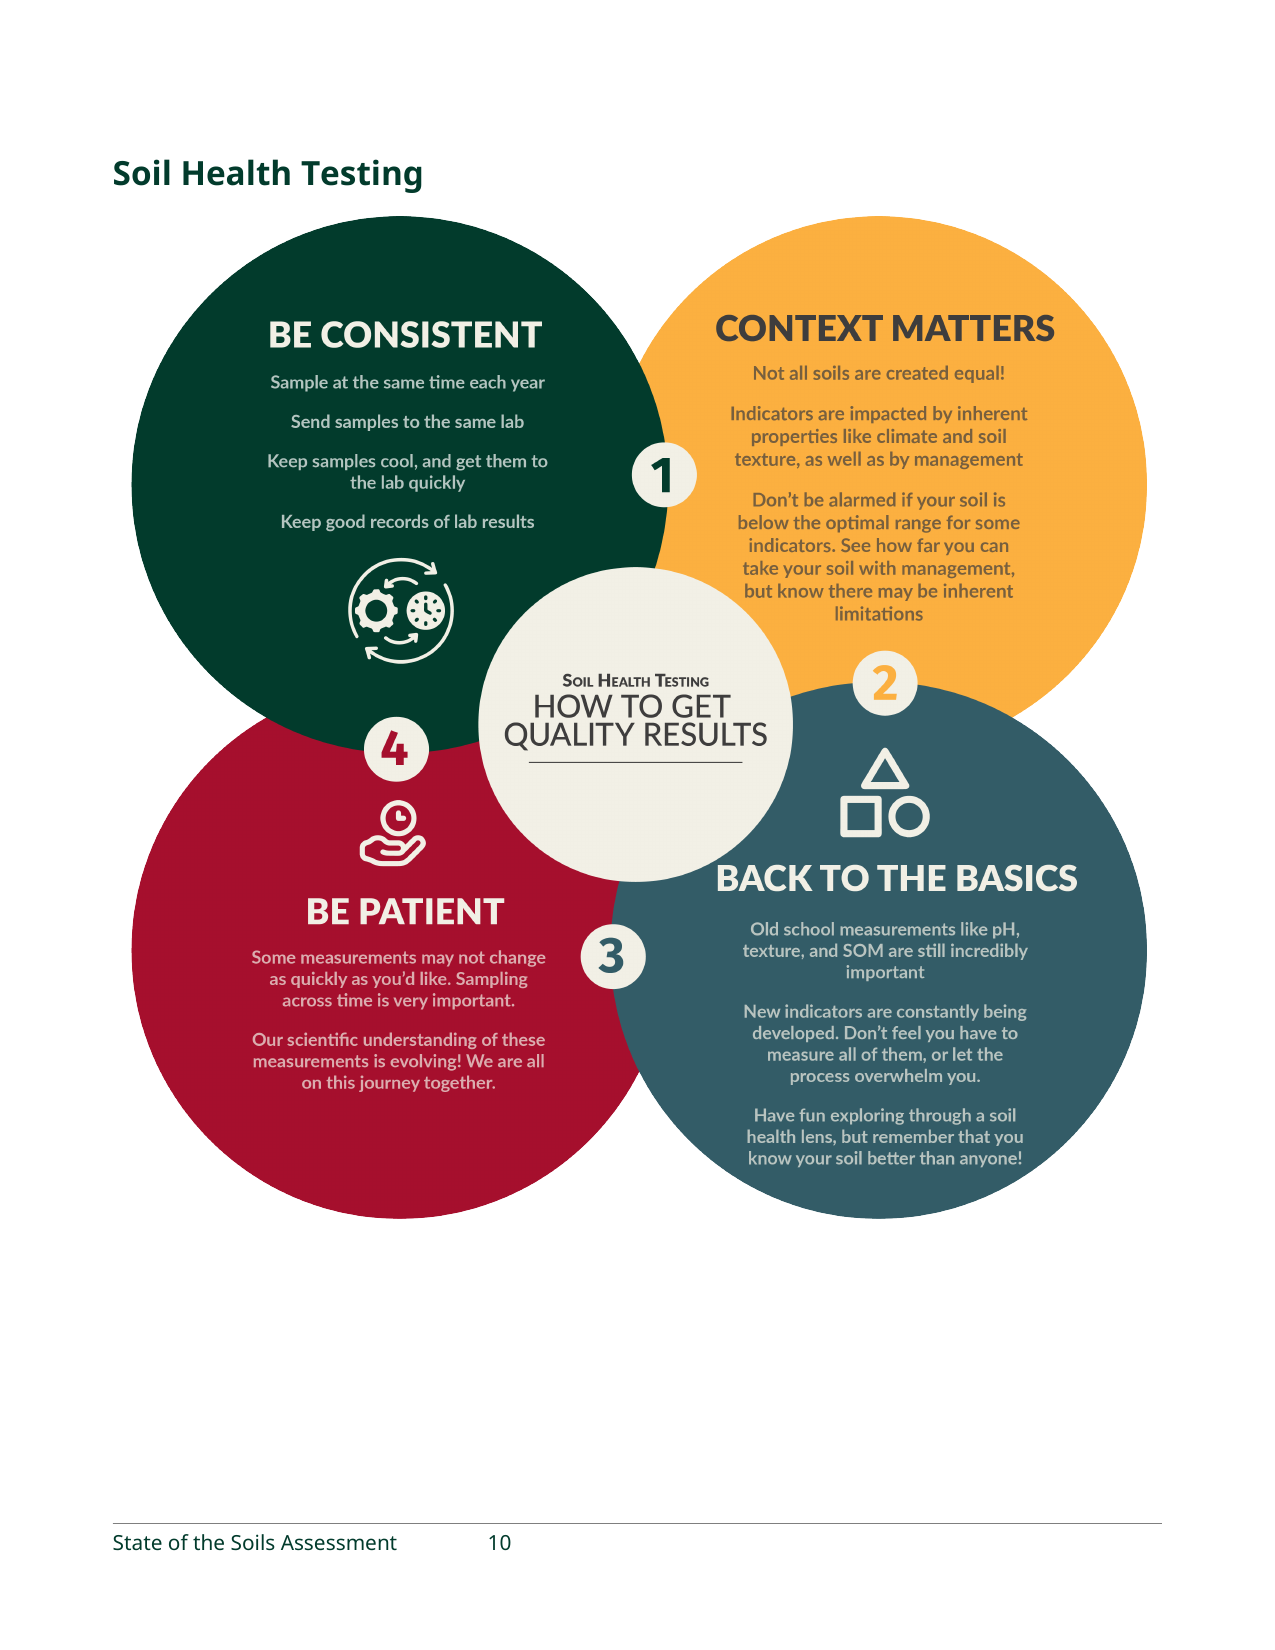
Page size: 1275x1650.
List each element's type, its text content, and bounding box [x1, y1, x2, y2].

subtitle Soil Health Testing [112, 150, 1162, 195]
picture [131, 216, 1147, 1219]
